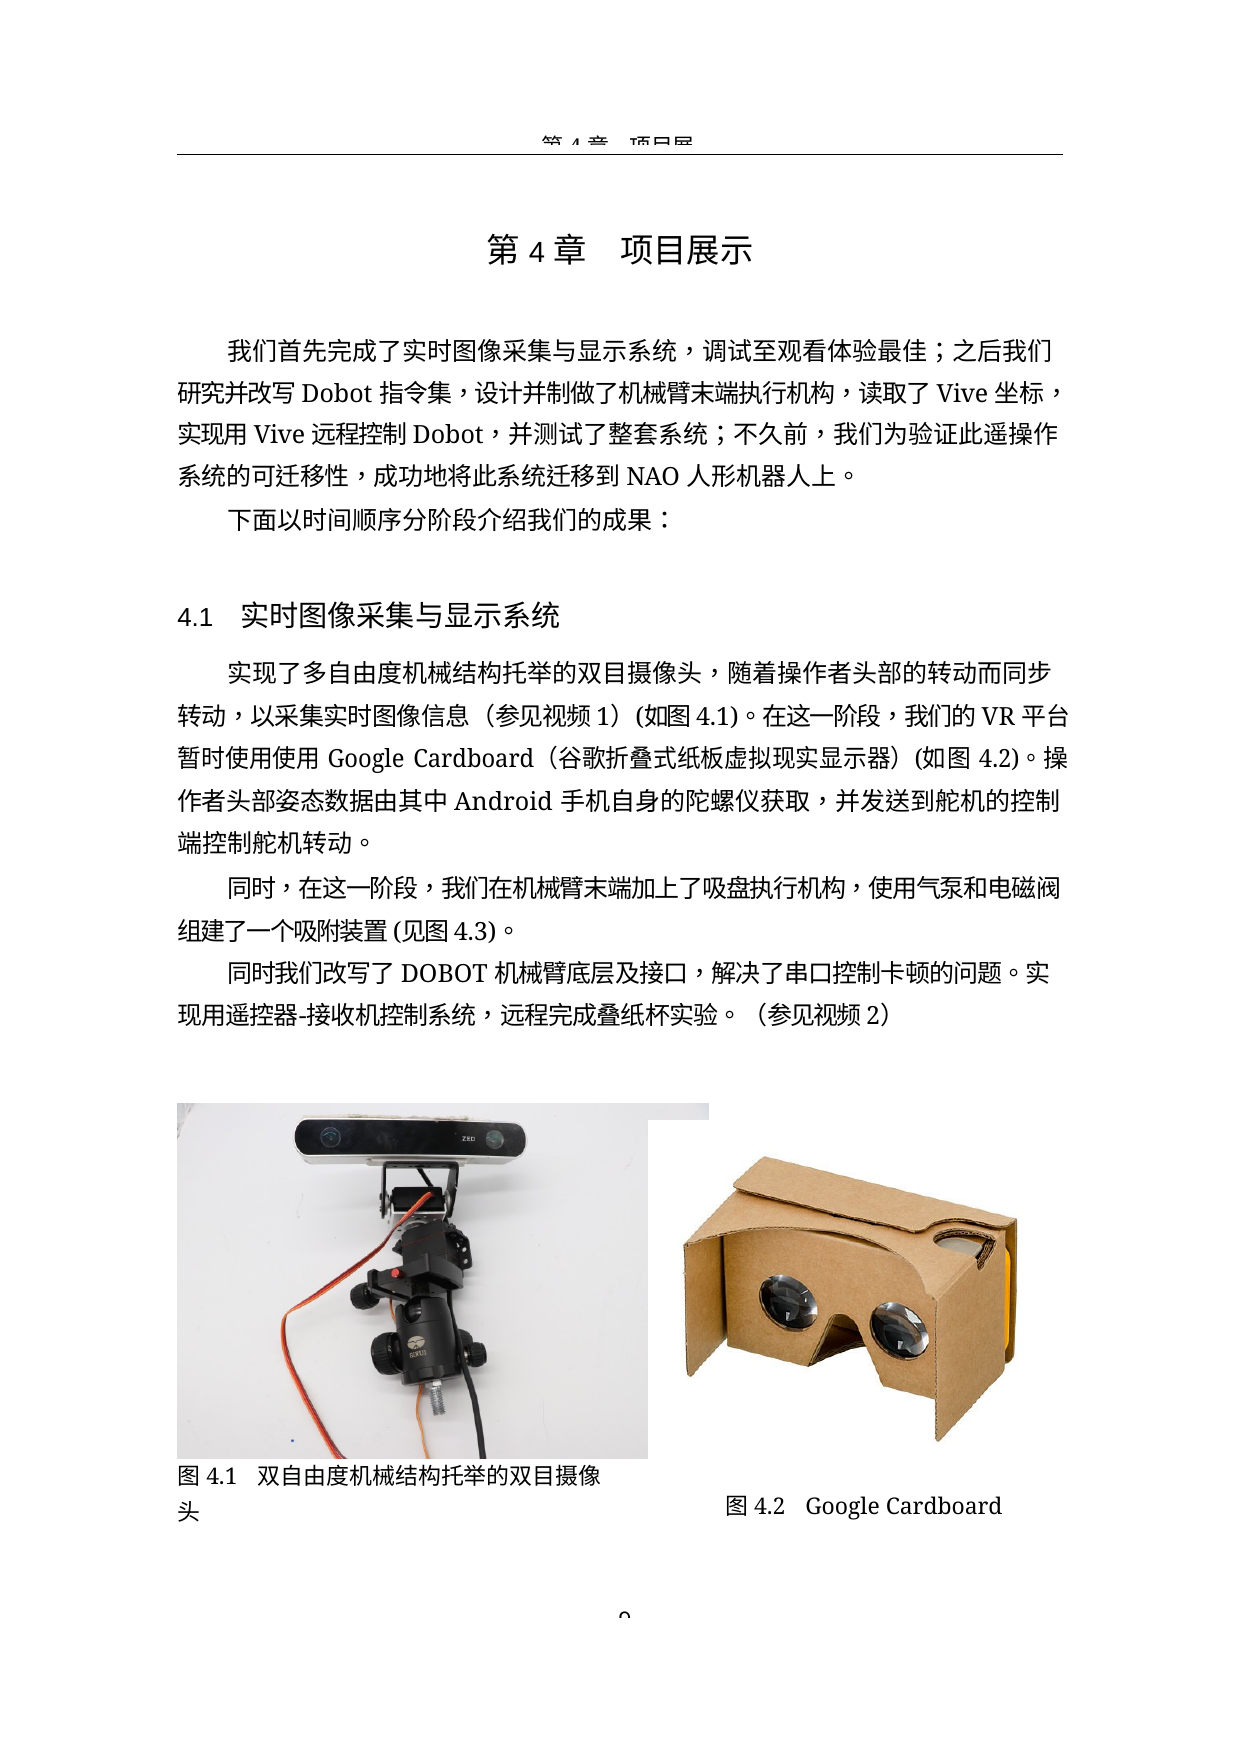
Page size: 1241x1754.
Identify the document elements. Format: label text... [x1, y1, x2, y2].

text 图 4.2 Google Cardboard [725, 1489, 1134, 1521]
subtitle 第 4 章 项目展示 [487, 227, 1134, 272]
text 同时我们改写了 DOBOT 机械臂底层及接口，解决了串口控制卡顿的问题。实现用遥控器-接收机控制系统，远程完成叠纸杯实验。（参见视频 2） [177, 956, 1063, 1032]
text 同时，在这一阶段，我们在机械臂末端加上了吸盘执行机构，使用气泵和电磁阀组建了一个吸附装置 (见图 4.3)。 [177, 870, 1063, 947]
text 实现了多自由度机械结构托举的双目摄像头，随着操作者头部的转动而同步 转动，以采集实时图像信息（参见视频 1）(如图 4.1)。在这一阶段，我们的 VR 平台暂时使用使用 Google Cardboard（谷歌折叠式纸板虚拟现实显示器）(如图 4.2)。操作者头部姿态数据由其中 Android 手机自身的陀螺仪获取，并发送到舵机的控制端控制舵机转动。 [177, 656, 1079, 860]
text 下面以时间顺序分阶段介绍我们的成果： [227, 502, 1134, 536]
text 图 4.1 双自由度机械结构托举的双目摄像头 [177, 1460, 602, 1527]
subtitle 实时图像采集与显示系统 [177, 595, 1134, 635]
picture [177, 1103, 1052, 1476]
text 我们首先完成了实时图像采集与显示系统，调试至观看体验最佳；之后我们 研究并改写 Dobot 指令集，设计并制做了机械臂末端执行机构，读取了 Vive 坐标， 实现用 Vive 远程控制 Dobot，并测试了整套系统；不久前，我们为验证此遥操作系统的可迁移性，成功地将此系统迁移到 NAO 人形机器人上。 [177, 333, 1081, 493]
